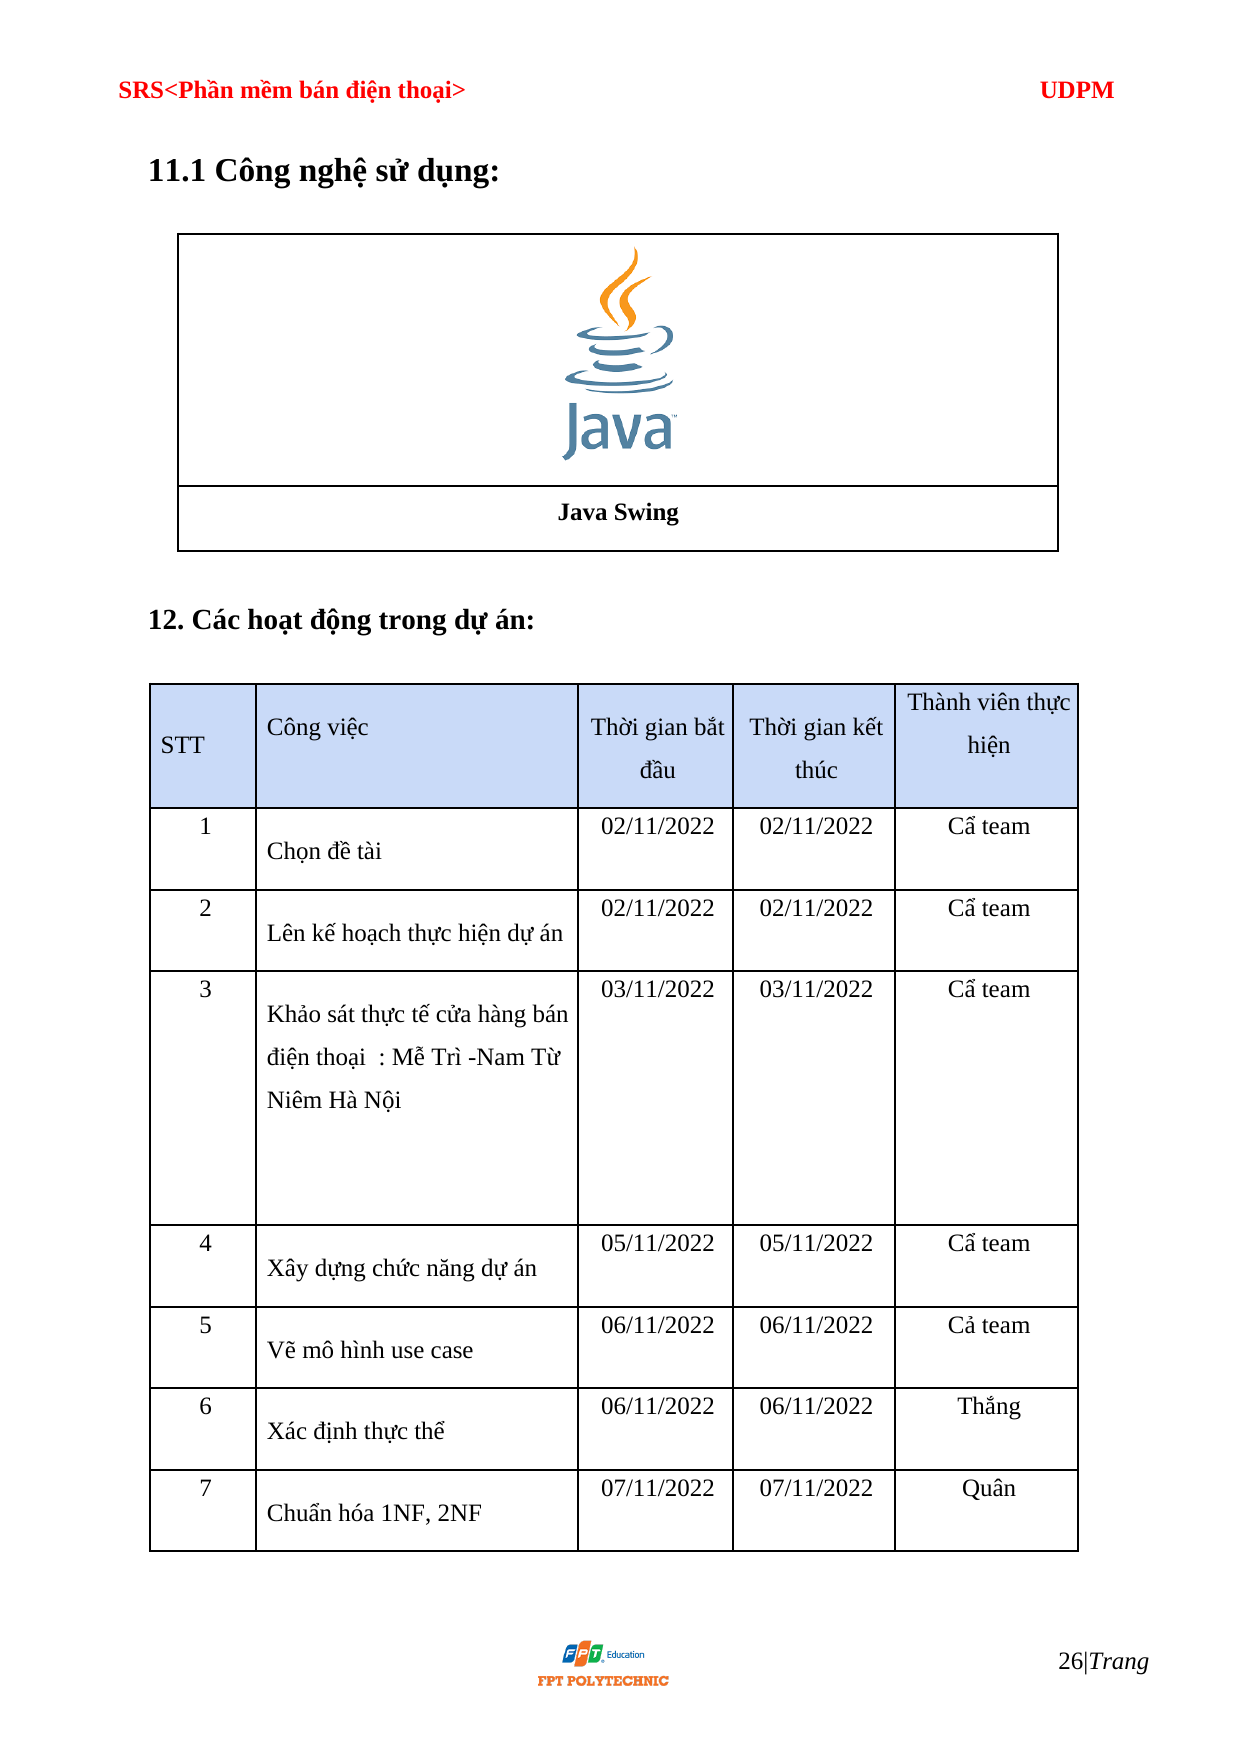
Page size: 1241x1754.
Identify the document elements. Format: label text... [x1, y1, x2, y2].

subtitle 12. Các hoạt động trong dự án: [148, 602, 1152, 636]
table_cell Cẩ team [896, 809, 1077, 889]
table_cell Thắng [896, 1389, 1077, 1469]
table_cell 02/11/2022 [734, 891, 894, 970]
table_header Công việc [257, 685, 577, 807]
table_cell Java Swing [179, 487, 1057, 550]
table_cell Cẩ team [896, 972, 1077, 1224]
picture [559, 245, 678, 462]
table_cell Xây dựng chức năng dự án [257, 1226, 577, 1306]
table_cell 05/11/2022 [579, 1226, 732, 1306]
table_cell Cẩ team [896, 1226, 1077, 1306]
table_header Thời gian bắt đầu [579, 685, 732, 807]
table_cell Xác định thực thể [257, 1389, 577, 1469]
table_cell 03/11/2022 [579, 972, 732, 1224]
table_cell 4 [151, 1226, 255, 1306]
table_cell 2 [151, 891, 255, 970]
table_header Thời gian kết thúc [734, 685, 894, 807]
table_cell 03/11/2022 [734, 972, 894, 1224]
table_cell 06/11/2022 [734, 1389, 894, 1469]
table_cell Chọn đề tài [257, 809, 577, 889]
table_header Thành viên thực hiện [896, 685, 1077, 807]
table_header STT [151, 685, 255, 807]
table_header [179, 235, 1057, 485]
table_cell 05/11/2022 [734, 1226, 894, 1306]
table_cell 07/11/2022 [579, 1471, 732, 1550]
table_cell Cả team [896, 1308, 1077, 1387]
table_cell Chuẩn hóa 1NF, 2NF [257, 1471, 577, 1550]
table_cell 07/11/2022 [734, 1471, 894, 1550]
table_cell Vẽ mô hình use case [257, 1308, 577, 1387]
table_cell 5 [151, 1308, 255, 1387]
table_cell 02/11/2022 [579, 891, 732, 970]
table_cell 06/11/2022 [579, 1389, 732, 1469]
table_cell 1 [151, 809, 255, 889]
table_cell 7 [151, 1471, 255, 1550]
table_cell 3 [151, 972, 255, 1224]
table_cell 06/11/2022 [734, 1308, 894, 1387]
table_cell 02/11/2022 [579, 809, 732, 889]
table_cell Khảo sát thực tế cửa hàng bán điện thoại : Mễ Trì -Nam Từ Niêm Hà Nội [257, 972, 577, 1224]
picture [533, 1634, 673, 1696]
table_cell 06/11/2022 [579, 1308, 732, 1387]
table_cell 6 [151, 1389, 255, 1469]
subtitle 11.1 Công nghệ sử dụng: [148, 150, 1152, 188]
table_cell 02/11/2022 [734, 809, 894, 889]
table_cell Lên kế hoạch thực hiện dự án [257, 891, 577, 970]
table_cell Cẩ team [896, 891, 1077, 970]
table_cell Quân [896, 1471, 1077, 1550]
